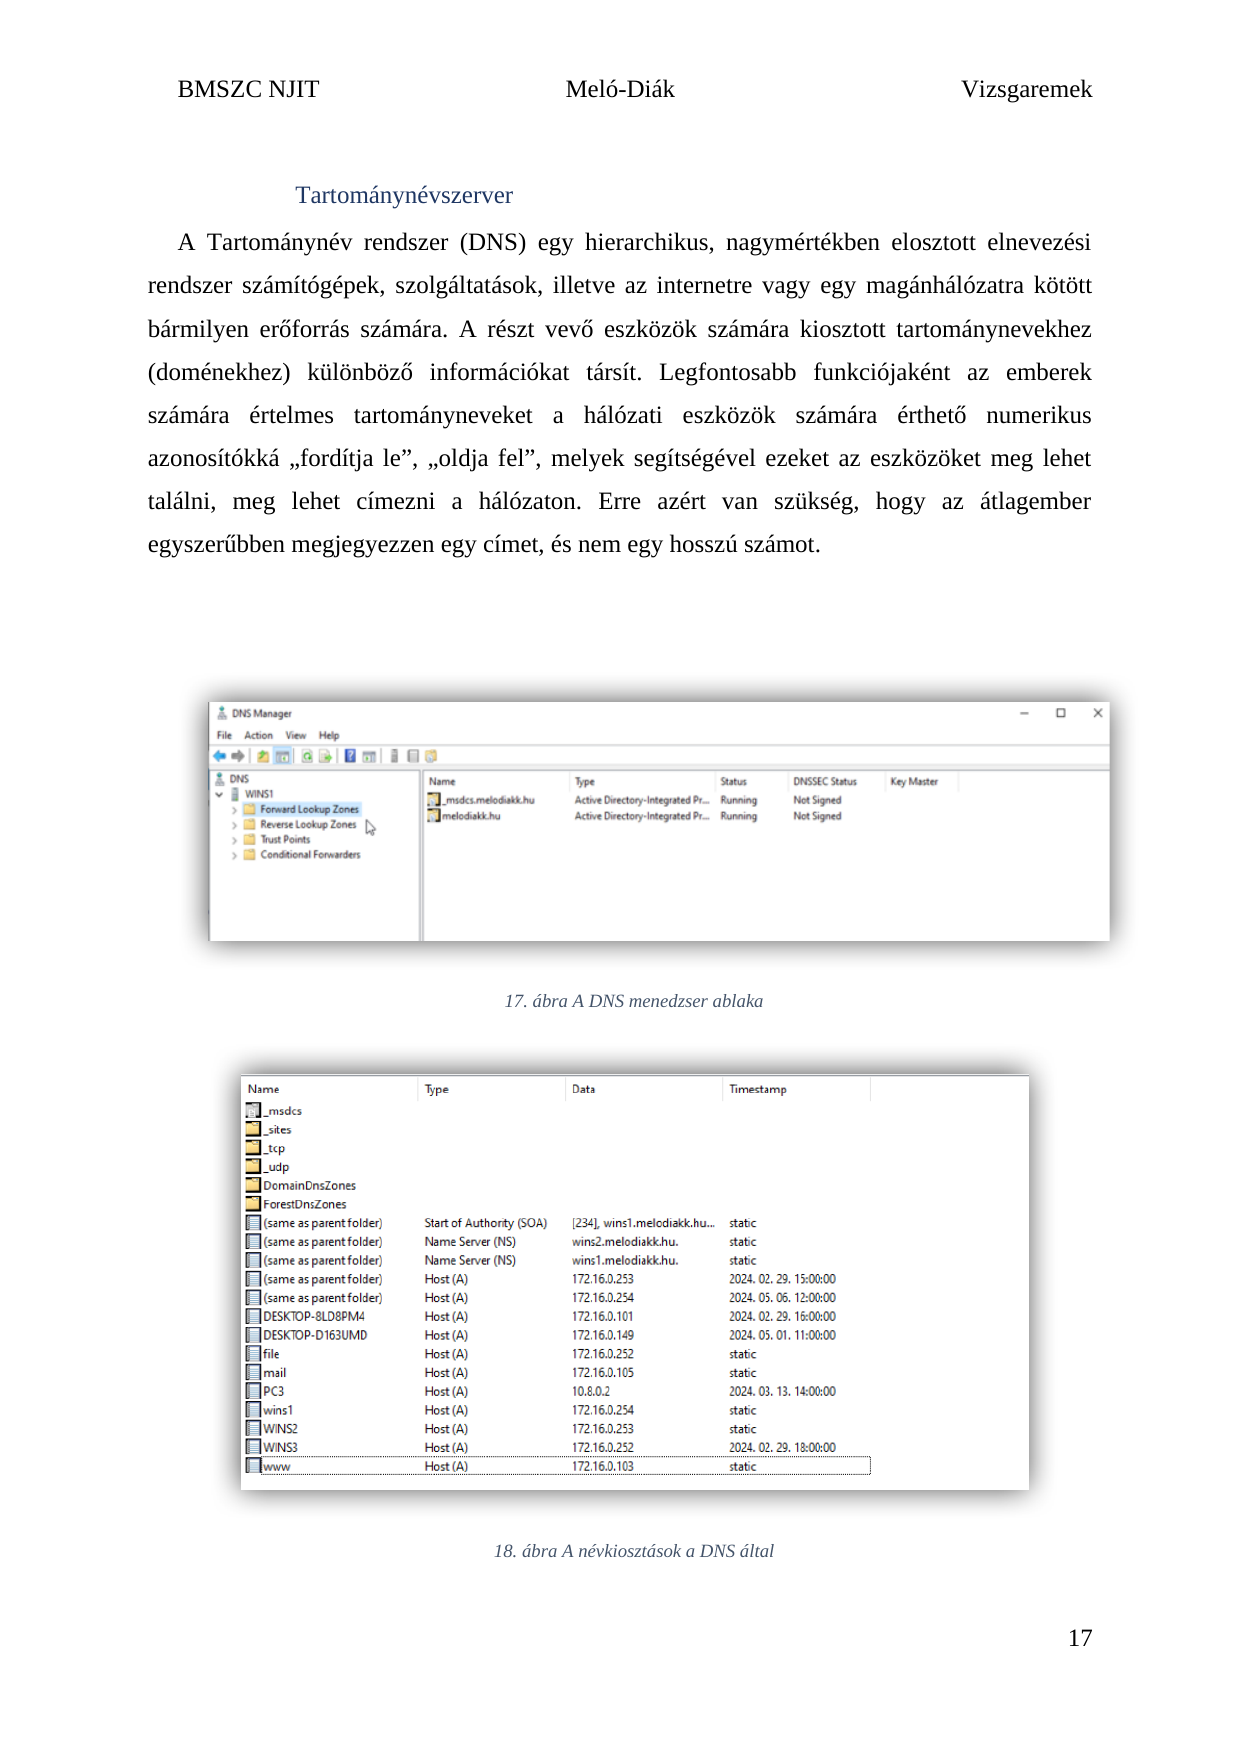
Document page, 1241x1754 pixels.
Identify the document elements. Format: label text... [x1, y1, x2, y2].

text 17. ábra A DNS menedzser ablaka [148, 990, 1093, 1011]
picture [241, 1074, 1029, 1490]
picture [208, 702, 1110, 941]
text 18. ábra A névkiosztások a DNS által [148, 1540, 1093, 1561]
text A Tartománynév rendszer (DNS) egy hierarchikus, nagymértékben elosztott elnevezési rendszer számítógépek, szolgáltatások, illetve az internetre vagy egy magánhálózatra kötött bármilyen erőforrás számára. A részt vevő eszközök számára kiosztott tartománynevekhez (doménekhez) különböző információkat társít. Legfontosabb funkciójaként az emberek számára értelmes tartományneveket a hálózati eszközök számára érthető numerikus azonosítókká „fordítja le”, „oldja fel”, melyek segítségével ezeket az eszközöket meg lehet találni, meg lehet címezni a hálózaton. Erre azért van szükség, hogy az átlagember egyszerűbben megjegyezzen egy címet, és nem egy hosszú számot. [148, 227, 1093, 558]
text Tartománynévszerver [221, 180, 1093, 209]
